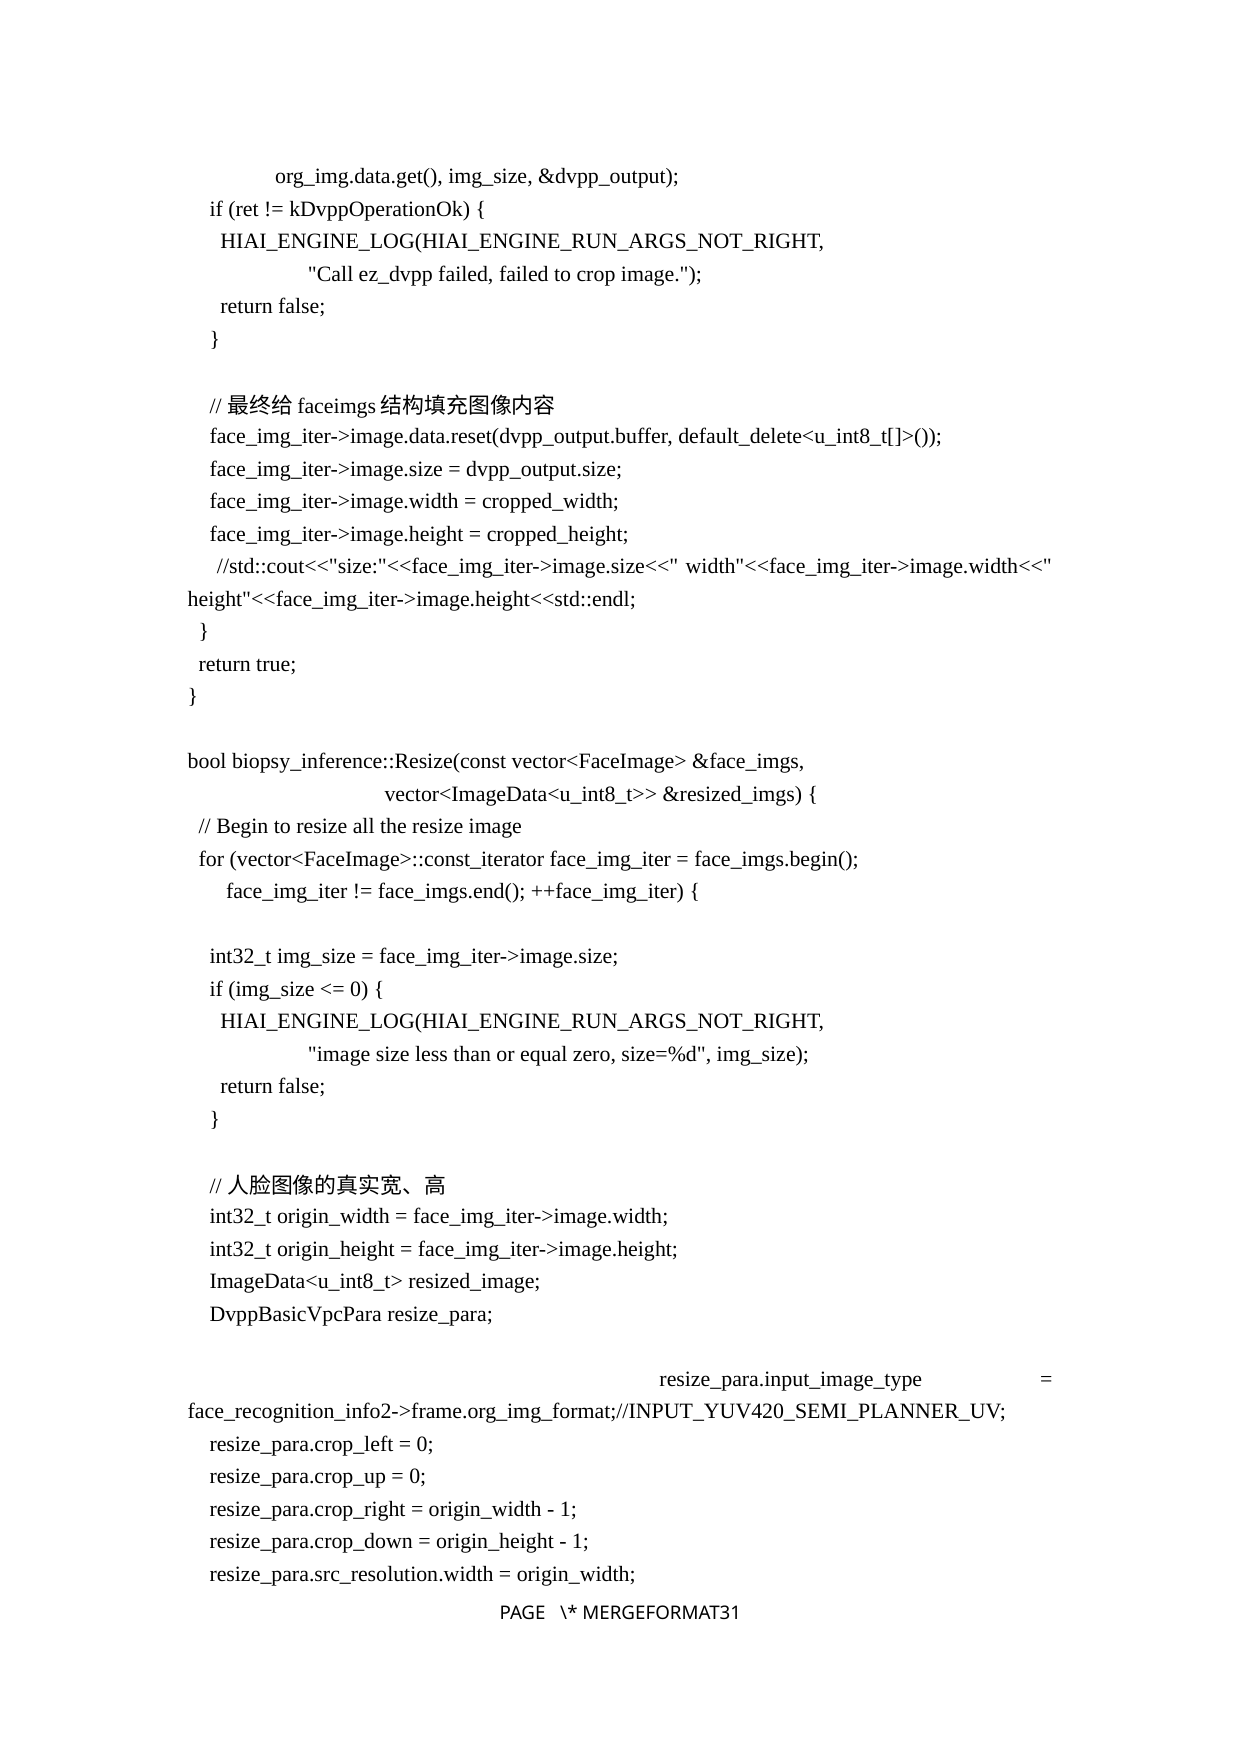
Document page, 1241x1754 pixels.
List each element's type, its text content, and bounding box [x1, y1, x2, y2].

text resize_para.crop_left = 0; [187, 1427, 1053, 1460]
text if (img_size <= 0) { [187, 972, 1053, 1005]
text return false; [187, 290, 1053, 322]
text resize_para.crop_right = origin_width - 1; [187, 1492, 1053, 1525]
text vector<ImageData<u_int8_t>> &resized_imgs) { [187, 777, 1053, 810]
text resize_para.crop_up = 0; [187, 1460, 1053, 1492]
text } [187, 322, 1053, 355]
text int32_t origin_width = face_img_iter->image.width; [187, 1200, 1053, 1232]
text face_img_iter != face_imgs.end(); ++face_img_iter) { [187, 875, 1053, 907]
text face_img_iter->image.data.reset(dvpp_output.buffer, default_delete<u_int8_t[]>()); [187, 420, 1053, 452]
text } [187, 680, 1053, 712]
text for (vector<FaceImage>::const_iterator face_img_iter = face_imgs.begin(); [187, 842, 1053, 875]
text DvppBasicVpcPara resize_para; [187, 1297, 1053, 1330]
text resize_para.crop_down = origin_height - 1; [187, 1525, 1053, 1557]
text // Begin to resize all the resize image [187, 810, 1053, 842]
text org_img.data.get(), img_size, &dvpp_output); [187, 160, 1053, 192]
text "Call ez_dvpp failed, failed to crop image."); [187, 257, 1053, 290]
text int32_t img_size = face_img_iter->image.size; [187, 940, 1053, 972]
text } [187, 1102, 1053, 1135]
text if (ret != kDvppOperationOk) { [187, 192, 1053, 225]
text // 最终给faceimgs结构填充图像内容 [187, 387, 1053, 420]
text return true; [187, 647, 1053, 680]
text resize_para.src_resolution.width = origin_width; [187, 1557, 1053, 1590]
text HIAI_ENGINE_LOG(HIAI_ENGINE_RUN_ARGS_NOT_RIGHT, [187, 225, 1053, 257]
text return false; [187, 1070, 1053, 1102]
text } [187, 615, 1053, 647]
text //std::cout<<"size:"<<face_img_iter->image.size<<" width"<<face_img_iter->image.width<<" height"<<face_img_iter->image.height<<std::endl; [187, 550, 1053, 615]
text face_img_iter->image.size = dvpp_output.size; [187, 452, 1053, 485]
text face_img_iter->image.height = cropped_height; [187, 517, 1053, 550]
text "image size less than or equal zero, size=%d", img_size); [187, 1037, 1053, 1070]
text int32_t origin_height = face_img_iter->image.height; [187, 1232, 1053, 1265]
text // 人脸图像的真实宽、高 [187, 1167, 1053, 1200]
text resize_para.input_image_type = face_recognition_info2->frame.org_img_format;//INPUT_YUV420_SEMI_PLANNER_UV; [187, 1362, 1053, 1427]
text ImageData<u_int8_t> resized_image; [187, 1265, 1053, 1297]
text face_img_iter->image.width = cropped_width; [187, 485, 1053, 517]
text HIAI_ENGINE_LOG(HIAI_ENGINE_RUN_ARGS_NOT_RIGHT, [187, 1005, 1053, 1037]
text bool biopsy_inference::Resize(const vector<FaceImage> &face_imgs, [187, 745, 1053, 777]
